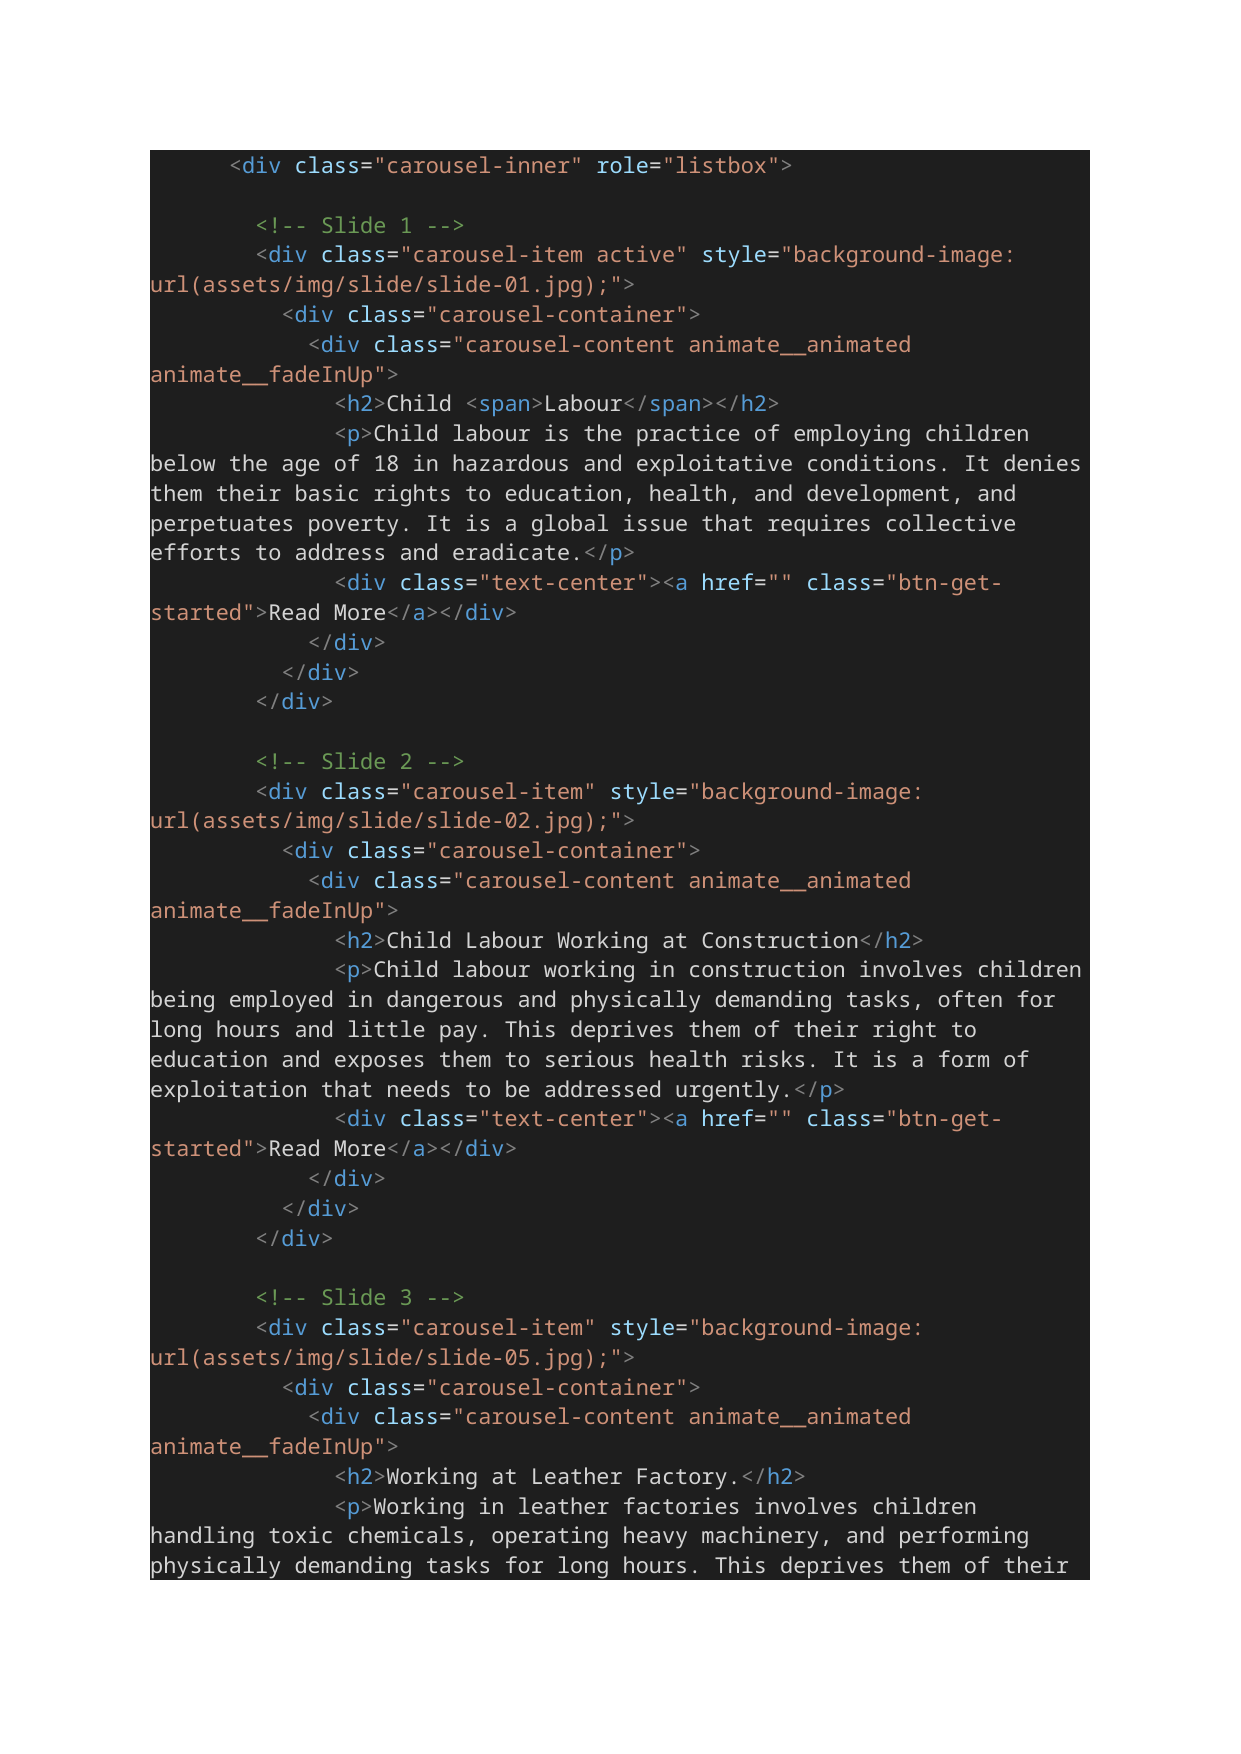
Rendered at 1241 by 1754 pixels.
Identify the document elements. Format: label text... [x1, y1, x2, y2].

text <p>Child labour is the practice of employing children below the age of 18 in hazardous and exploitative conditions. It denies them their basic rights to education, health, and development, and perpetuates poverty. It is a global issue that requires collective efforts to address and eradicate.</p> [150, 418, 1090, 567]
text <!-- Slide 1 --> [150, 209, 1090, 239]
text <!-- Slide 2 --> [150, 746, 1090, 776]
text </div> [150, 686, 1090, 716]
text <div class="text-center"><a href="" class="btn-get-started">Read More</a></div> [150, 567, 1090, 627]
text <div class="carousel-container"> [150, 299, 1090, 329]
text <div class="carousel-content animate__animated animate__fadeInUp"> [150, 329, 1090, 388]
text <div class="carousel-content animate__animated animate__fadeInUp"> [150, 865, 1090, 924]
text <div class="carousel-inner" role="listbox"> [150, 150, 1090, 180]
text </div> [150, 1163, 1090, 1193]
text <div class="carousel-container"> [150, 835, 1090, 865]
text <div class="carousel-item" style="background-image: url(assets/img/slide/slide-02.jpg);"> [150, 776, 1090, 835]
text </div> [150, 1193, 1090, 1222]
text <div class="carousel-item" style="background-image: url(assets/img/slide/slide-05.jpg);"> [150, 1312, 1090, 1371]
text <div class="carousel-container"> [150, 1371, 1090, 1401]
text <h2>Child <span>Labour</span></h2> [150, 388, 1090, 418]
text <div class="text-center"><a href="" class="btn-get-started">Read More</a></div> [150, 1103, 1090, 1163]
text <p>Child labour working in construction involves children being employed in dangerous and physically demanding tasks, often for long hours and little pay. This deprives them of their right to education and exposes them to serious health risks. It is a form of exploitation that needs to be addressed urgently.</p> [150, 954, 1090, 1103]
text </div> [150, 1222, 1090, 1252]
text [150, 1491, 1090, 1580]
text <h2>Child Labour Working at Construction</h2> [150, 924, 1090, 954]
text <div class="carousel-item active" style="background-image: url(assets/img/slide/slide-01.jpg);"> [150, 239, 1090, 299]
text <h2>Working at Leather Factory.</h2> [150, 1461, 1090, 1491]
text <!-- Slide 3 --> [150, 1282, 1090, 1312]
text </div> [150, 627, 1090, 656]
text <div class="carousel-content animate__animated animate__fadeInUp"> [150, 1401, 1090, 1461]
text </div> [150, 656, 1090, 686]
